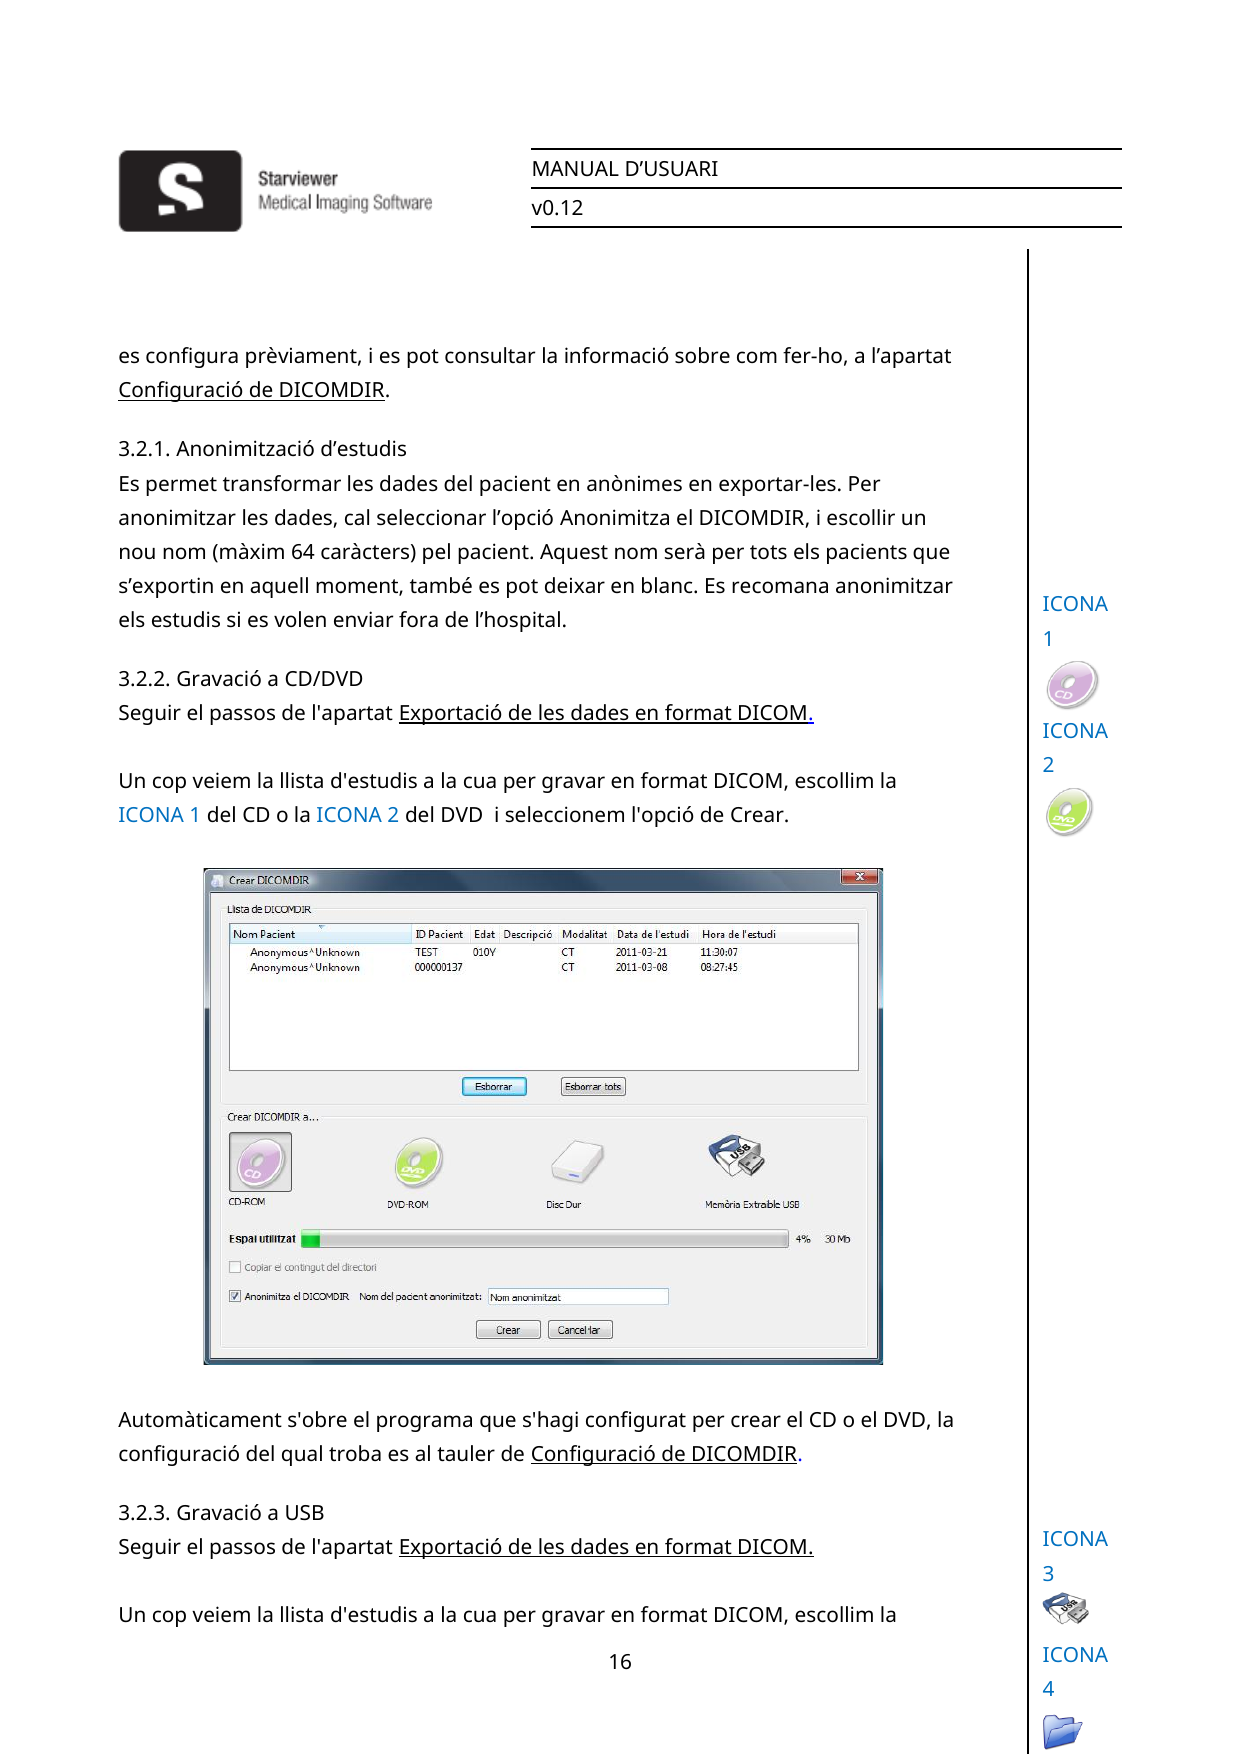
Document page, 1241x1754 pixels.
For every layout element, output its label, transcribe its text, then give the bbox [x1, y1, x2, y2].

picture [1042, 1707, 1084, 1750]
text Un cop veiem la llista d'estudis a la cua per gravar en format DICOM, escollim la ICONA 1 del CD o la ICONA 2 del DVD i seleccionem l'opció de Crear. [118, 766, 1027, 829]
picture [203, 868, 884, 1365]
picture [1042, 1592, 1089, 1634]
text Es permet transformar les dades del pacient en anònimes en exportar-les. Per anonimitzar les dades, cal seleccionar l’opció Anonimitza el DICOMDIR, i escollir un nou nom (màxim 64 caràcters) pel pacient. Aquest nom serà per tots els pacients que s’exportin en aquell moment, també es pot deixar en blanc. Es recomana anonimitzar els estudis si es volen enviar fora de l’hospital. [118, 469, 1027, 633]
subtitle Gravació a CD/DVD [118, 664, 1027, 692]
text Seguir el passos de l'apartat Exportació de les dades en format DICOM. [118, 698, 1027, 726]
picture [1042, 784, 1096, 838]
picture [1042, 657, 1102, 711]
text Automàticament s'obre el programa que s'hagi configurat per crear el CD o el DVD, la configuració del qual troba es al tauler de Configuració de DICOMDIR. [118, 1405, 1027, 1467]
table_header ICONA 1 ICONA 2 ICONA 3 ICONA 4 [1029, 249, 1122, 1754]
subtitle Anonimització d’estudis [118, 434, 1027, 463]
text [118, 1600, 1027, 1628]
text Seguir el passos de l'apartat Exportació de les dades en format DICOM. [118, 1532, 1027, 1560]
subtitle Gravació a USB [118, 1498, 1027, 1526]
